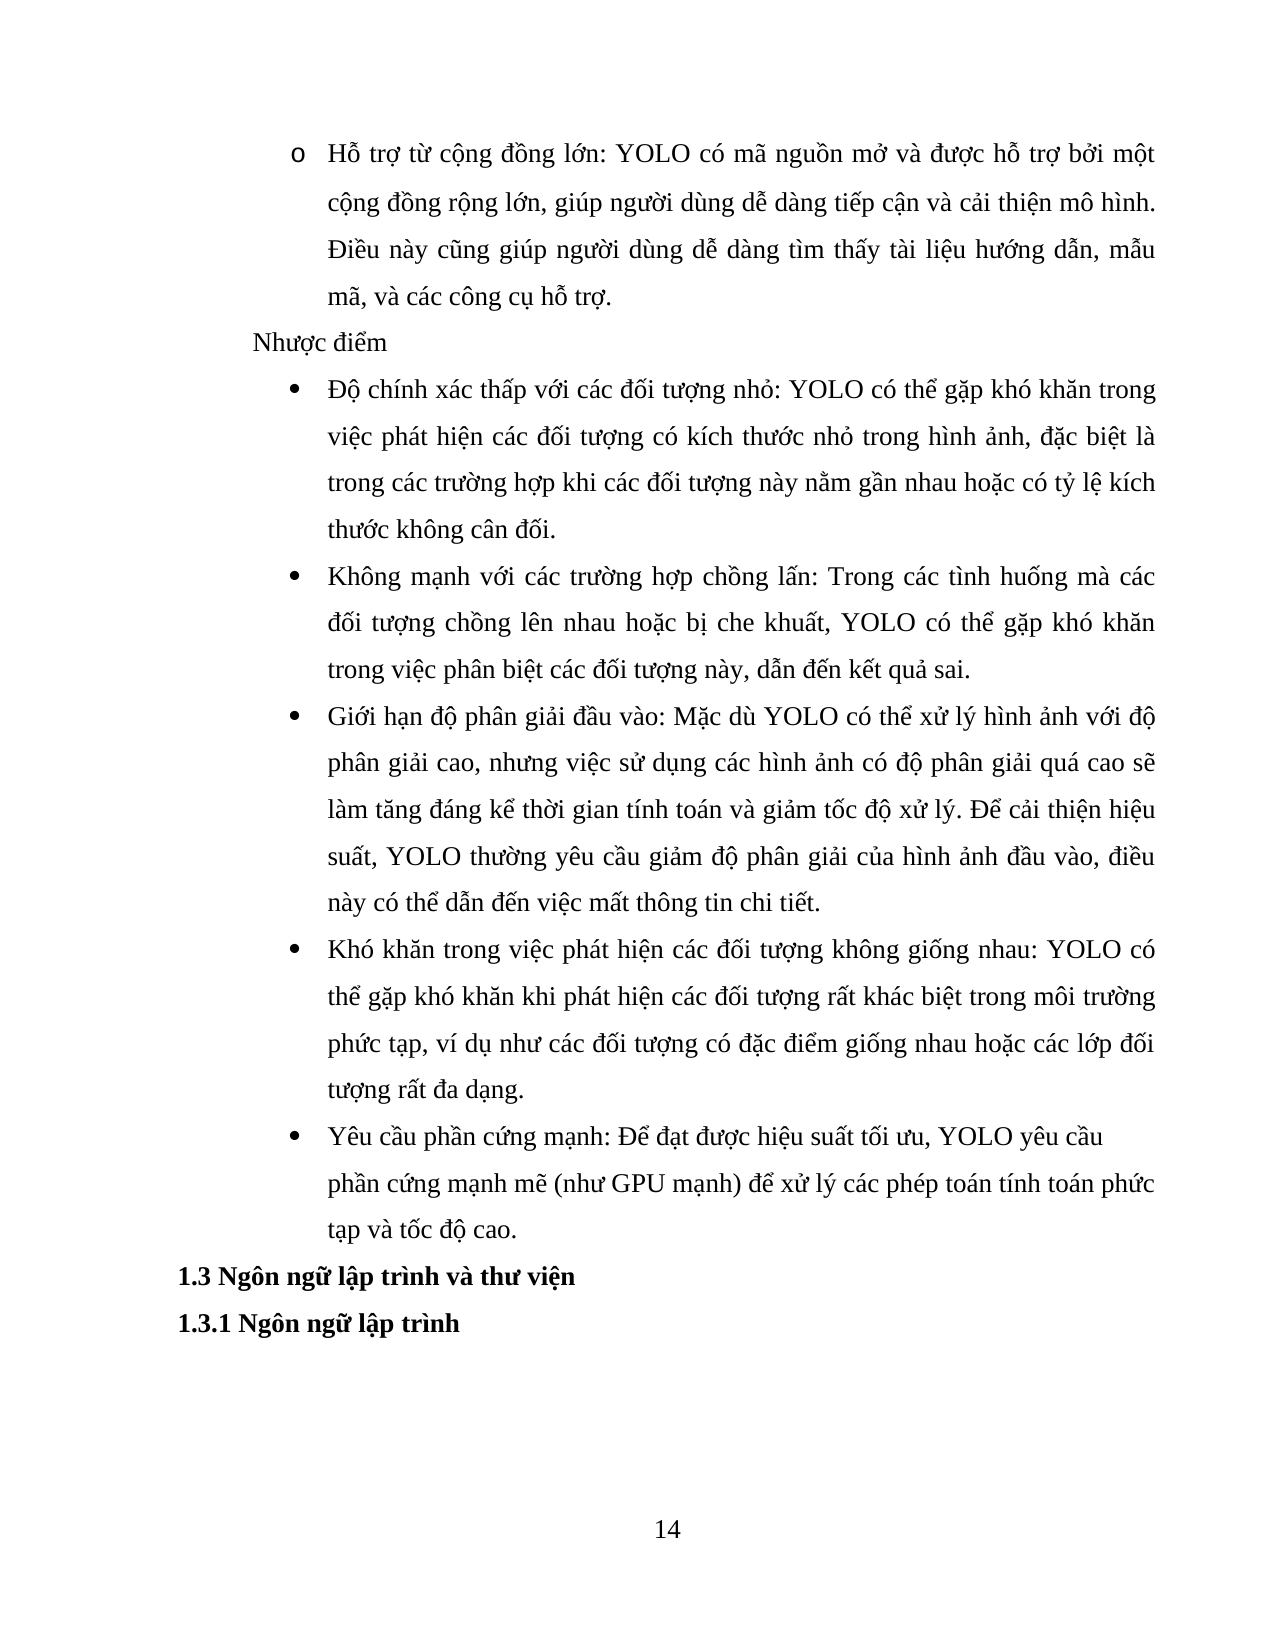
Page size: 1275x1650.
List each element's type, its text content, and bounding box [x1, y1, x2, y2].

text 1.3.1 Ngôn ngữ lập trình [177, 1307, 1157, 1338]
text Nhược điểm [252, 326, 1157, 357]
text 1.3 Ngôn ngữ lập trình và thư viện [177, 1260, 1157, 1291]
list Yêu cầu phần cứng mạnh: Để đạt được hiệu suất tối ưu, YOLO yêu cầu phần cứng mạnh mẽ (như GPU mạnh) để xử lý các phép toán tính toán phức tạp và tốc độ cao. [290, 1120, 1157, 1244]
list Khó khăn trong việc phát hiện các đối tượng không giống nhau: YOLO có thể gặp khó khăn khi phát hiện các đối tượng rất khác biệt trong môi trường phức tạp, ví dụ như các đối tượng có đặc điểm giống nhau hoặc các lớp đối tượng rất đa dạng. [290, 933, 1157, 1104]
list Độ chính xác thấp với các đối tượng nhỏ: YOLO có thể gặp khó khăn trong việc phát hiện các đối tượng có kích thước nhỏ trong hình ảnh, đặc biệt là trong các trường hợp khi các đối tượng này nằm gần nhau hoặc có tỷ lệ kích thước không cân đối. [290, 373, 1157, 544]
list Hỗ trợ từ cộng đồng lớn: YOLO có mã nguồn mở và được hỗ trợ bởi một cộng đồng rộng lớn, giúp người dùng dễ dàng tiếp cận và cải thiện mô hình. Điều này cũng giúp người dùng dễ dàng tìm thấy tài liệu hướng dẫn, mẫu mã, và các công cụ hỗ trợ. [290, 137, 1157, 311]
list Giới hạn độ phân giải đầu vào: Mặc dù YOLO có thể xử lý hình ảnh với độ phân giải cao, nhưng việc sử dụng các hình ảnh có độ phân giải quá cao sẽ làm tăng đáng kể thời gian tính toán và giảm tốc độ xử lý. Để cải thiện hiệu suất, YOLO thường yêu cầu giảm độ phân giải của hình ảnh đầu vào, điều này có thể dẫn đến việc mất thông tin chi tiết. [290, 700, 1157, 918]
list Không mạnh với các trường hợp chồng lấn: Trong các tình huống mà các đối tượng chồng lên nhau hoặc bị che khuất, YOLO có thể gặp khó khăn trong việc phân biệt các đối tượng này, dẫn đến kết quả sai. [290, 560, 1157, 684]
